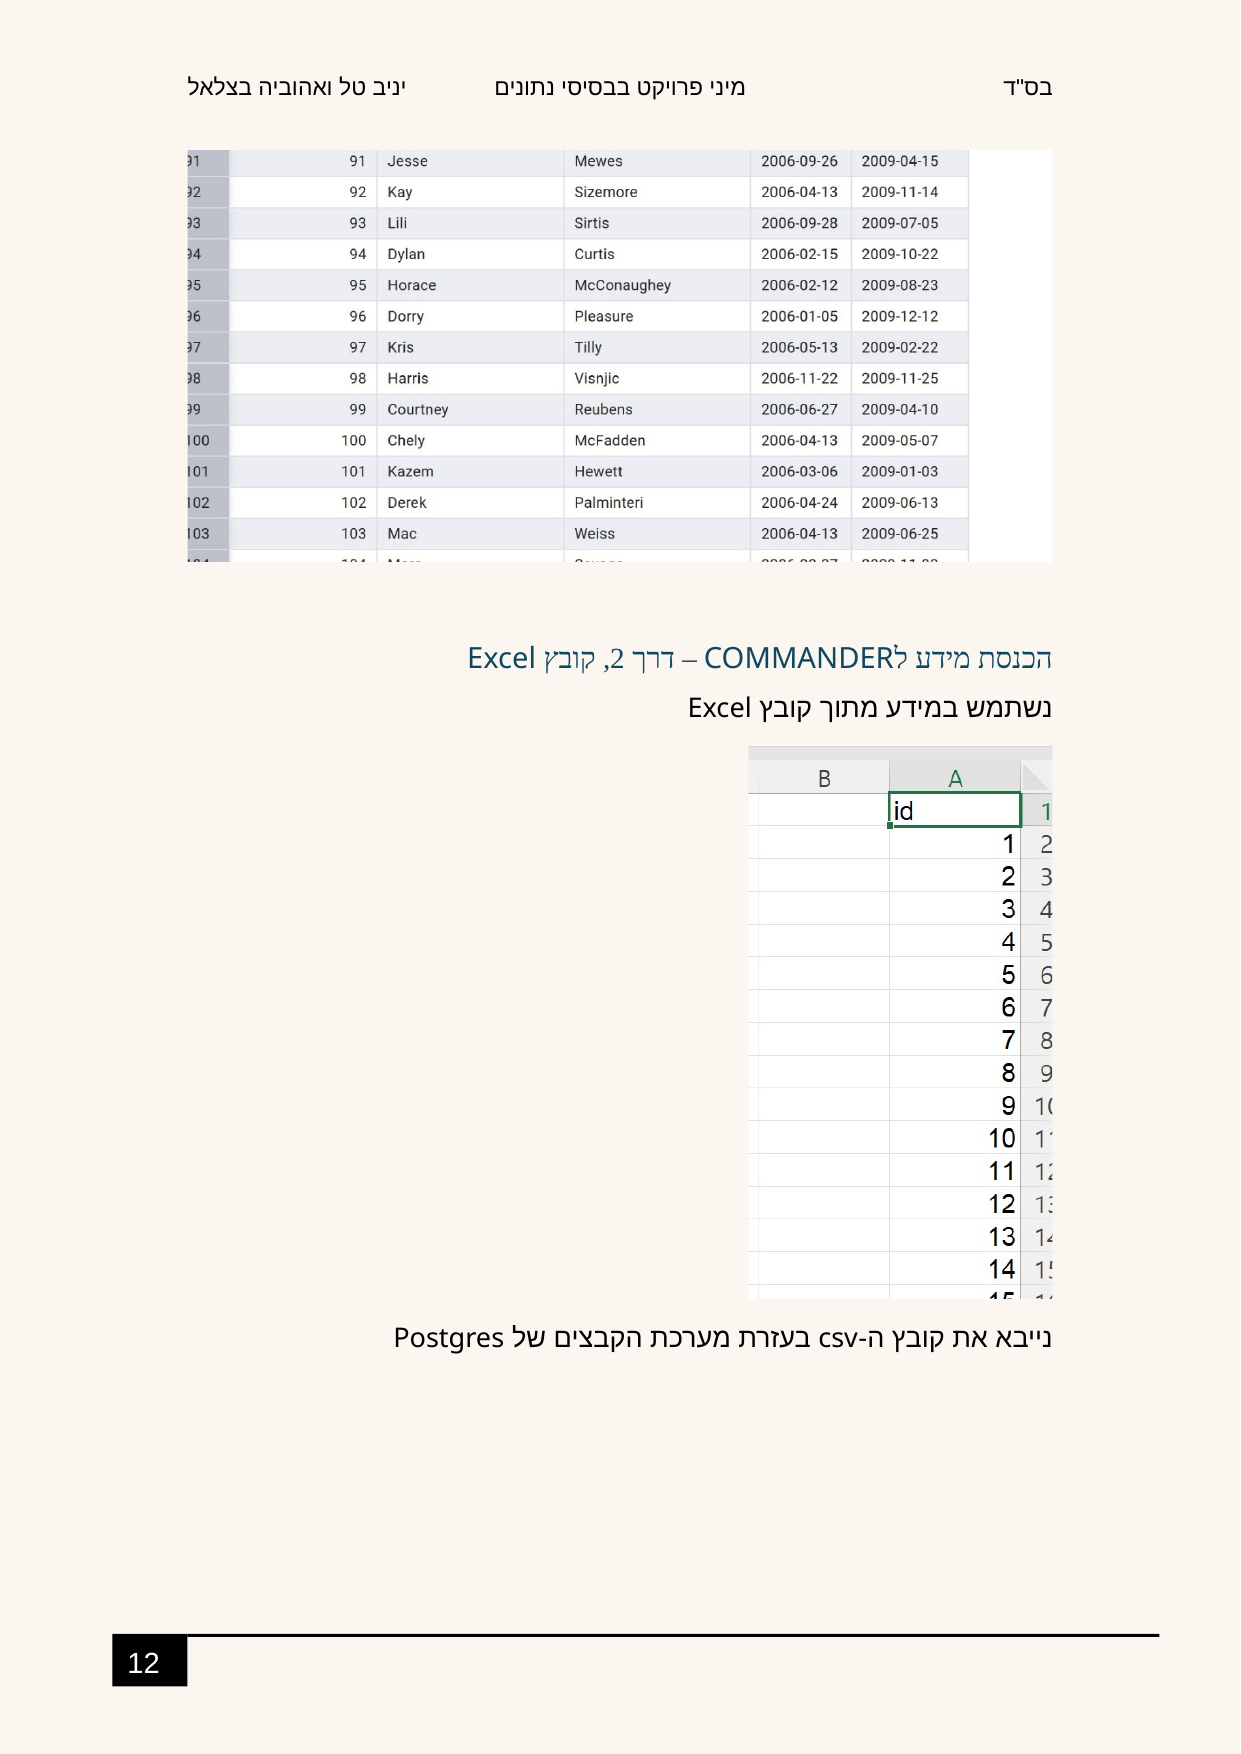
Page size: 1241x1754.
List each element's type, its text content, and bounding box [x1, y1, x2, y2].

picture [187, 150, 1053, 562]
text נשתמש במידע מתוך קובץ Excel [187, 688, 1053, 725]
picture [748, 745, 1053, 1299]
subtitle הכנסת מידע לCOMMANDER – דרך 2, קובץ Excel [187, 637, 1053, 677]
text נייבא את קובץ ה-csv בעזרת מערכת הקבצים של Postgres [187, 1318, 1053, 1355]
